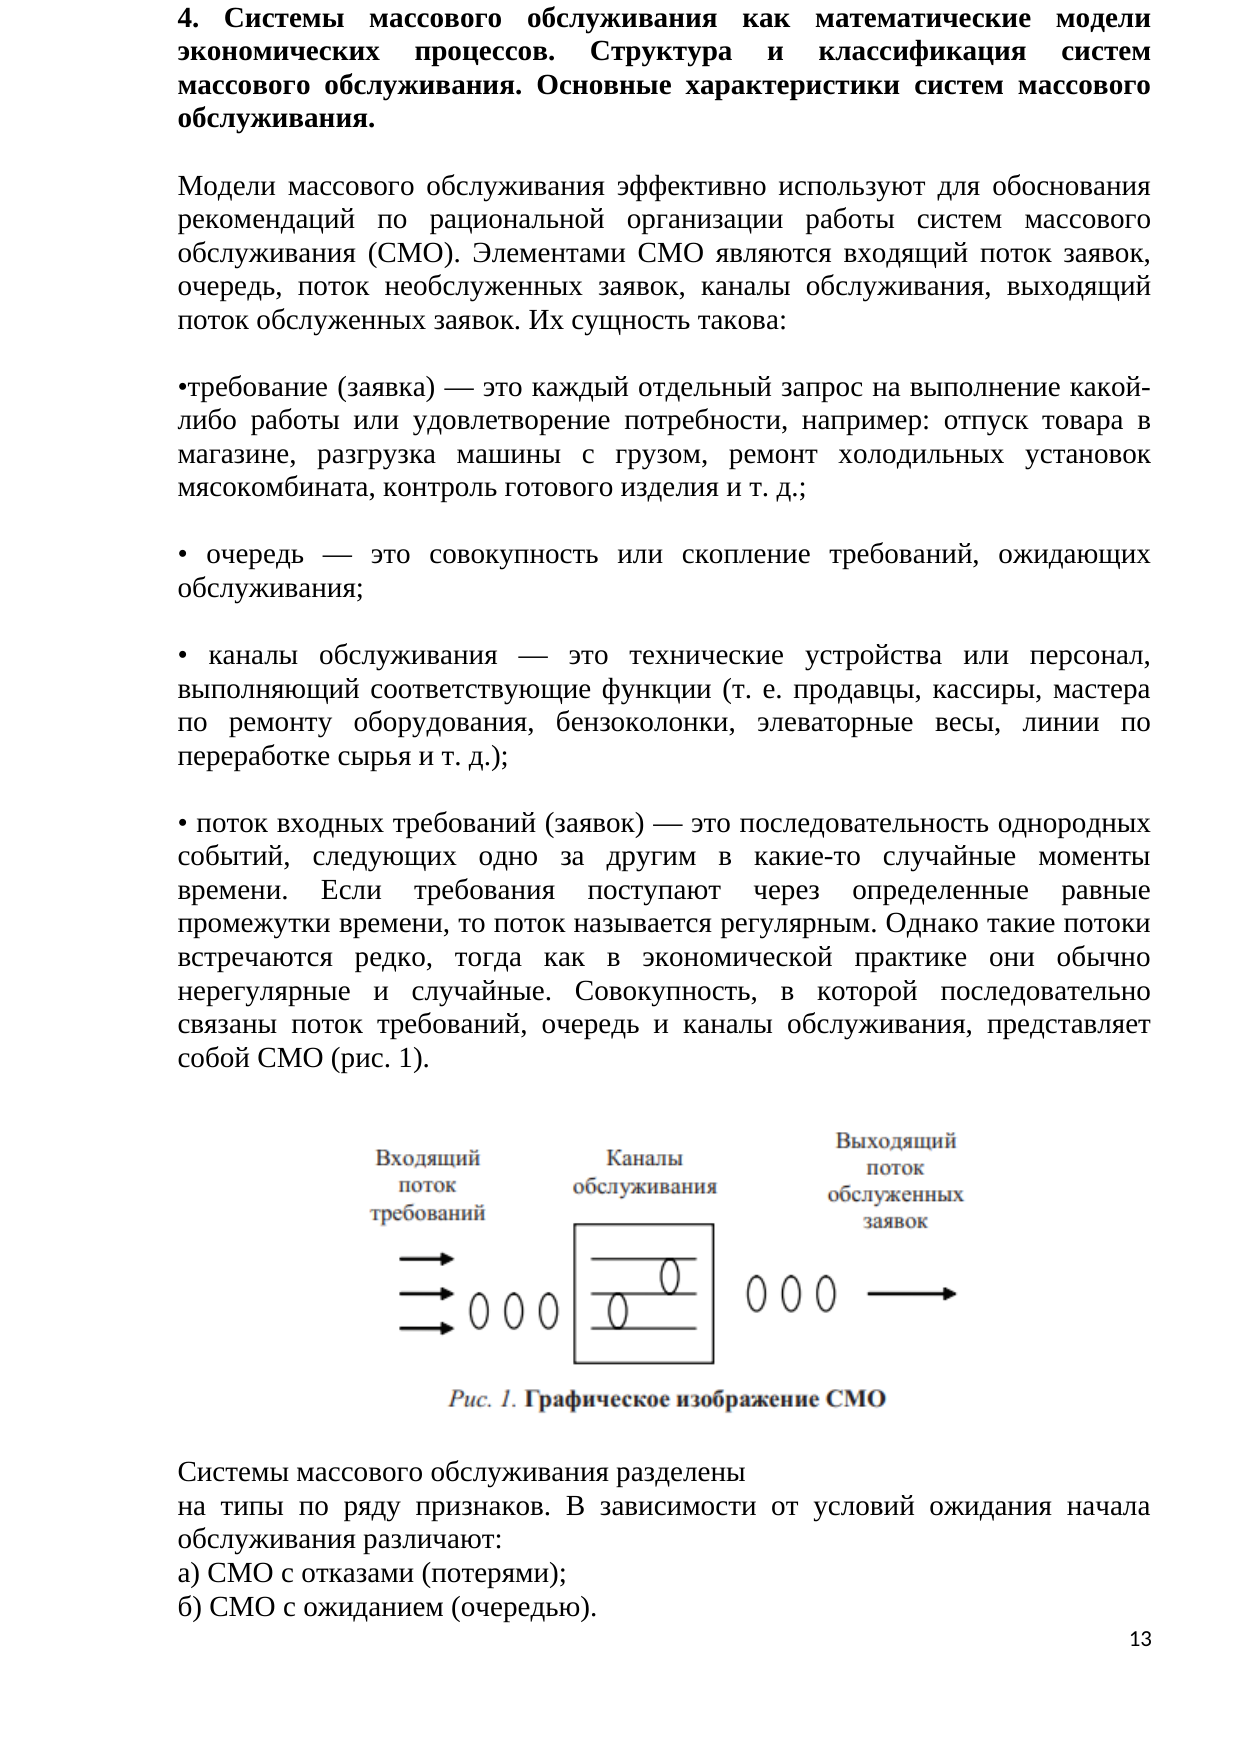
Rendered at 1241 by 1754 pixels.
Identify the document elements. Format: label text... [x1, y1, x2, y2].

text Модели массового обслуживания эффективно используют для обоснования рекомендаций по рациональной организации работы систем массового обслуживания (СМО). Элементами СМО являются входящий поток заявок, очередь, поток необслуженных заявок, каналы обслуживания, выходящий поток обслуженных заявок. Их сущность такова: [177, 168, 1152, 335]
text б) СМО с ожиданием (очередью). [177, 1589, 1152, 1622]
text а) СМО с отказами (потерями); [177, 1555, 1152, 1589]
text • каналы обслуживания — это технические устройства или персонал, выполняющий соответствующие функции (т. е. продавцы, кассиры, мастера по ремонту оборудования, бензоколонки, элеваторные весы, линии по переработке сырья и т. д.); [177, 637, 1152, 771]
picture [348, 1106, 980, 1421]
text на типы по ряду признаков. В зависимости от условий ожидания начала обслуживания различают: [177, 1488, 1152, 1555]
text •требование (заявка) — это каждый отдельный запрос на выполнение какой-либо работы или удовлетворение потребности, например: отпуск товара в магазине, разгрузка машины с грузом, ремонт холодильных установок мясокомбината, контроль готового изделия и т. д.; [177, 369, 1152, 503]
text • очередь — это совокупность или скопление требований, ожидающих обслуживания; [177, 537, 1152, 604]
text Системы массового обслуживания разделены [177, 1454, 1152, 1488]
text 4. Системы массового обслуживания как математические модели экономических процессов. Структура и классификация систем массового обслуживания. Основные характеристики систем массового обслуживания. [177, 0, 1152, 134]
text • поток входных требований (заявок) — это последовательность однородных событий, следующих одно за другим в какие-то случайные моменты времени. Если требования поступают через определенные равные промежутки времени, то поток называется регулярным. Однако такие потоки встречаются редко, тогда как в экономической практике они обычно нерегулярные и случайные. Совокупность, в которой последовательно связаны поток требований, очередь и каналы обслуживания, представляет собой СМО (рис. 1). [177, 805, 1152, 1073]
